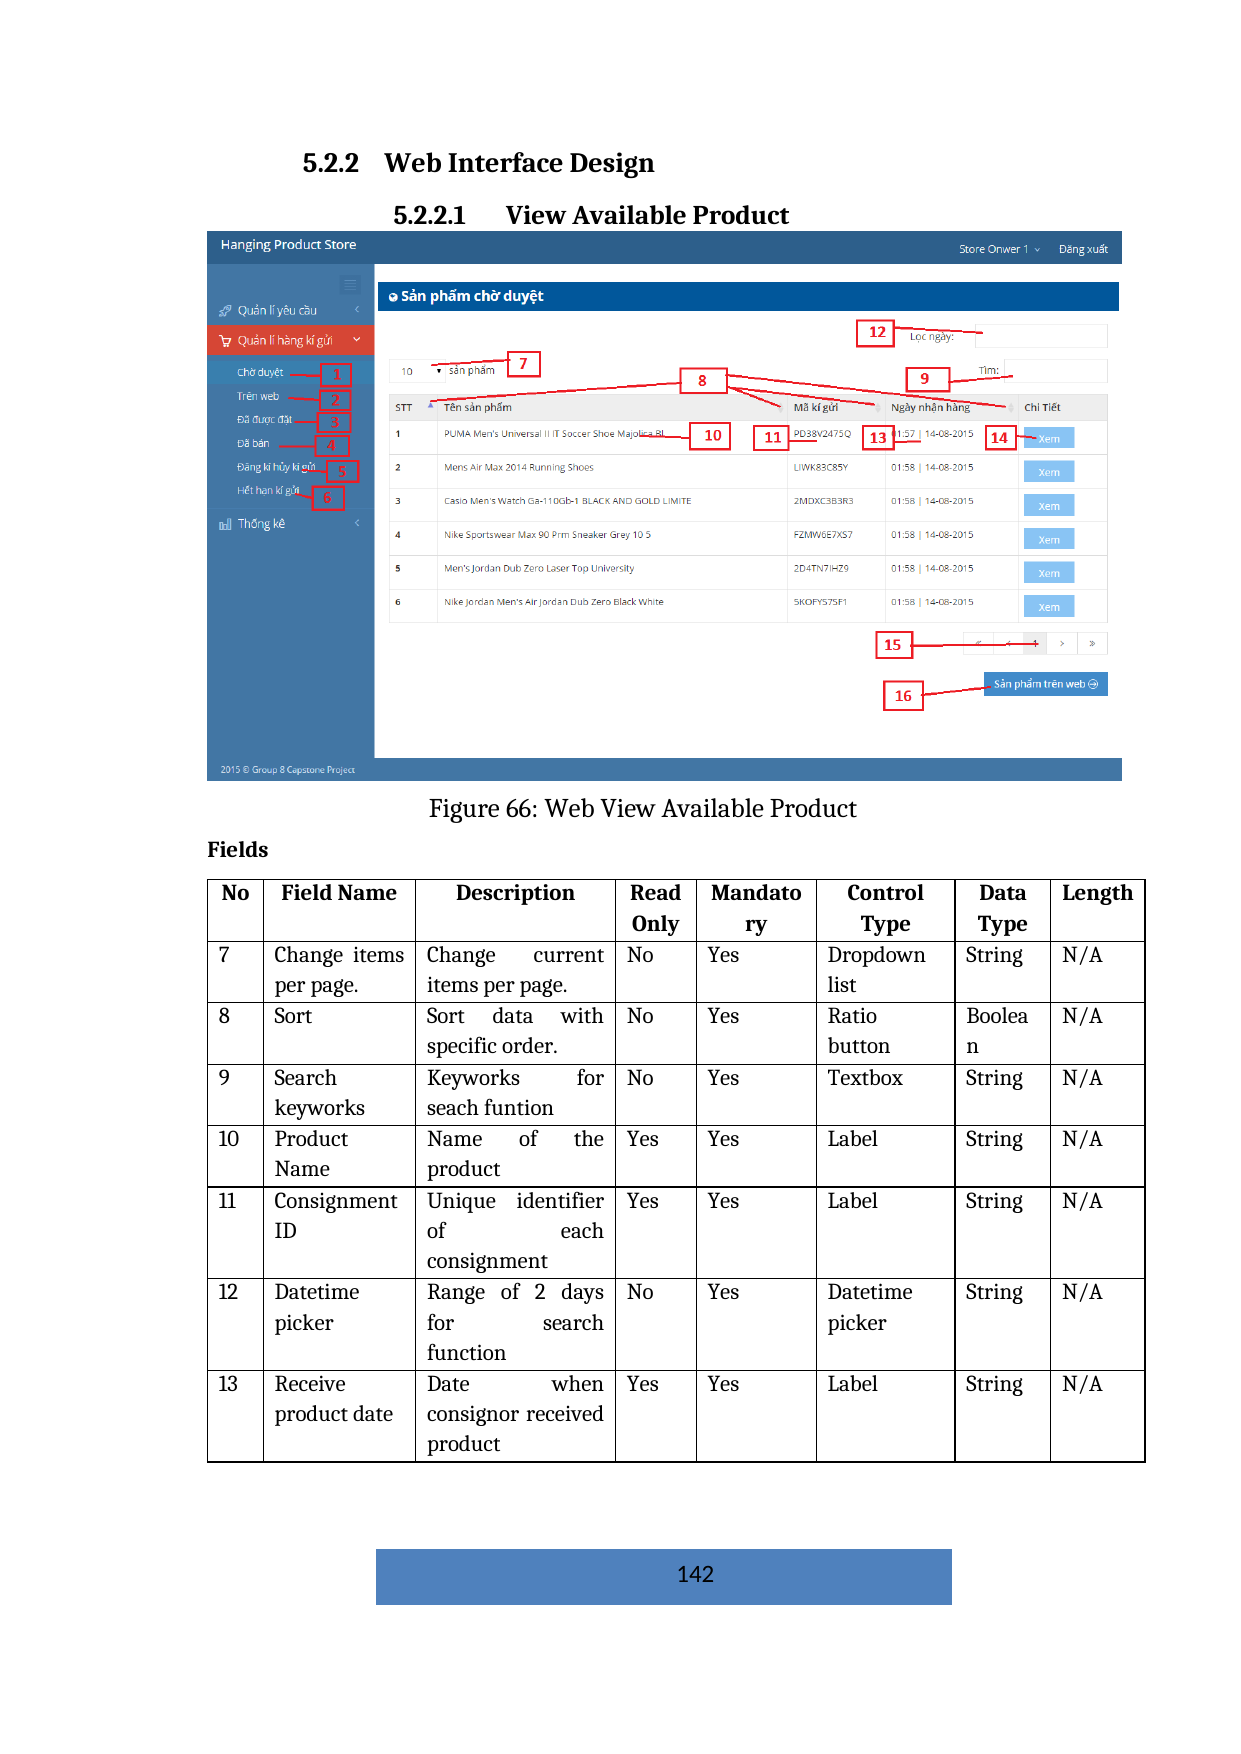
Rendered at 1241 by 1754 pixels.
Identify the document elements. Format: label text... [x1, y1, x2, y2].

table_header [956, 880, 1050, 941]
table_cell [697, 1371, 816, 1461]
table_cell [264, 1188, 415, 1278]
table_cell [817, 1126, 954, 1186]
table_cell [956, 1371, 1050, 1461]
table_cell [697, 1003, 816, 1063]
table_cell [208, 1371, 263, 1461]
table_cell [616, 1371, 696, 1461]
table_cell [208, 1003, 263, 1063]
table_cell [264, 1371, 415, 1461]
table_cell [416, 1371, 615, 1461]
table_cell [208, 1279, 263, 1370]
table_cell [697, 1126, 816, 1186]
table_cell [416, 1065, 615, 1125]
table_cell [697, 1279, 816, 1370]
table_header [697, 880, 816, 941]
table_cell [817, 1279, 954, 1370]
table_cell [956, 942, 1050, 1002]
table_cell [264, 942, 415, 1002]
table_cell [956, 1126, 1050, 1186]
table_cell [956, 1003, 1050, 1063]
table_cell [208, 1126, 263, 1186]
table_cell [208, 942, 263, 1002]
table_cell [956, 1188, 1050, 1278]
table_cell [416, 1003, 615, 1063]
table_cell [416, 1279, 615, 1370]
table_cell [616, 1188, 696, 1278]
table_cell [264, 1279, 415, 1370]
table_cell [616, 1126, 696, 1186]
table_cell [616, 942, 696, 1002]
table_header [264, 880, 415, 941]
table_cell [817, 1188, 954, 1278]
subtitle Web Interface Design [303, 147, 1122, 179]
subtitle View Available Product [393, 200, 1122, 231]
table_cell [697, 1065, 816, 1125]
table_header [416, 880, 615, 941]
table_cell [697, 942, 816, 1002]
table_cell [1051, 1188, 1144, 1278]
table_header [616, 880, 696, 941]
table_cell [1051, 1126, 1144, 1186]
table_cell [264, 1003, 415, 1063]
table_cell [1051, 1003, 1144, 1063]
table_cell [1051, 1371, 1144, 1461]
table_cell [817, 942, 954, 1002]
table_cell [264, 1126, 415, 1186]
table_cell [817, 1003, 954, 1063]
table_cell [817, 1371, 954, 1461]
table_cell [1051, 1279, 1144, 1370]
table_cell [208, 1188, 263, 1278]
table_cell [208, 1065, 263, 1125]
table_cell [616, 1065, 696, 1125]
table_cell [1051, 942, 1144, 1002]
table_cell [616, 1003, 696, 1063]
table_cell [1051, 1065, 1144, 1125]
text Fields [207, 836, 1122, 863]
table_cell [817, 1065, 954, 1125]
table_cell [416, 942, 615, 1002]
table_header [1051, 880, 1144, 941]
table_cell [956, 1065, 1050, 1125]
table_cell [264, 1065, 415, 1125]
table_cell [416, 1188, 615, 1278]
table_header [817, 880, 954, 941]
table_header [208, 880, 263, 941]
picture [207, 231, 1122, 781]
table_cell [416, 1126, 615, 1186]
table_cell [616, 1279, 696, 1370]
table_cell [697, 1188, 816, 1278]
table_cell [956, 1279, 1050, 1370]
